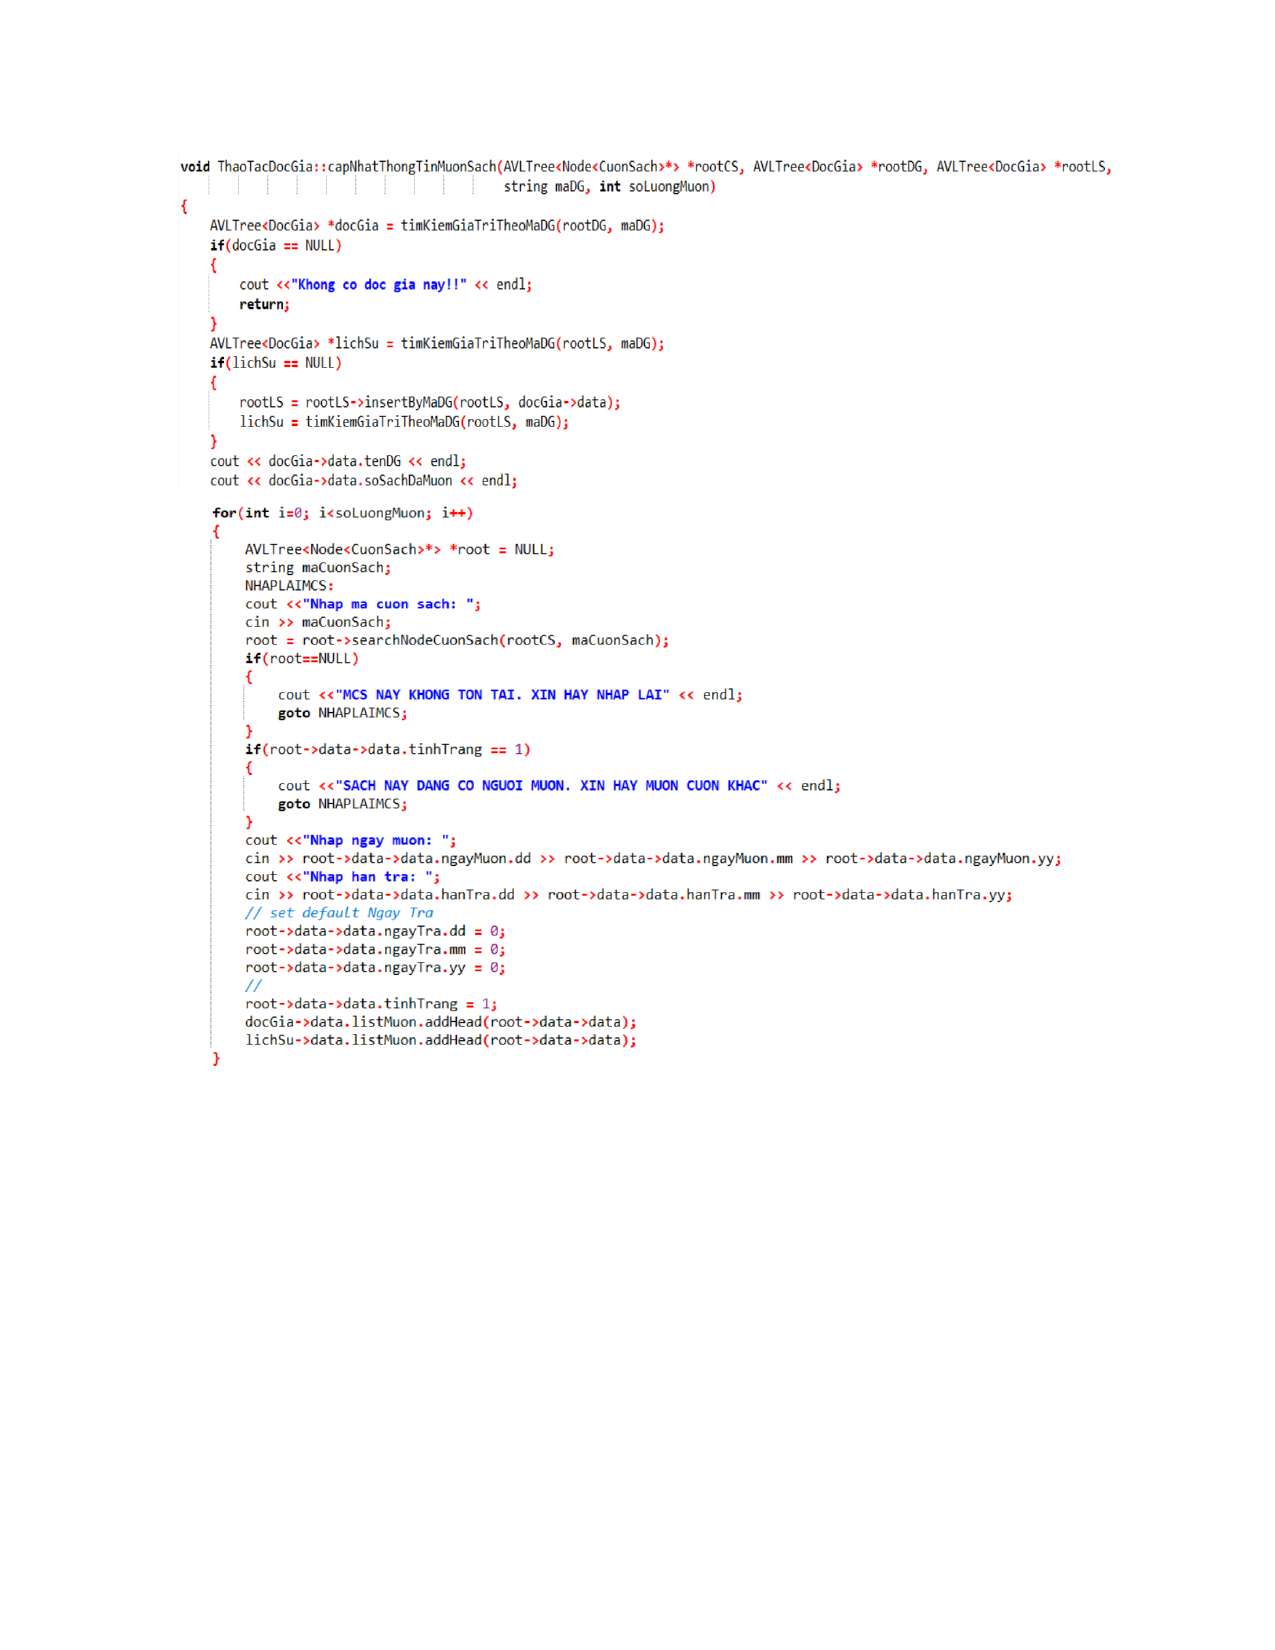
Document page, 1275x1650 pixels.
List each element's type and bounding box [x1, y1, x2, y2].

picture [178, 150, 1169, 492]
picture [178, 501, 1154, 1069]
